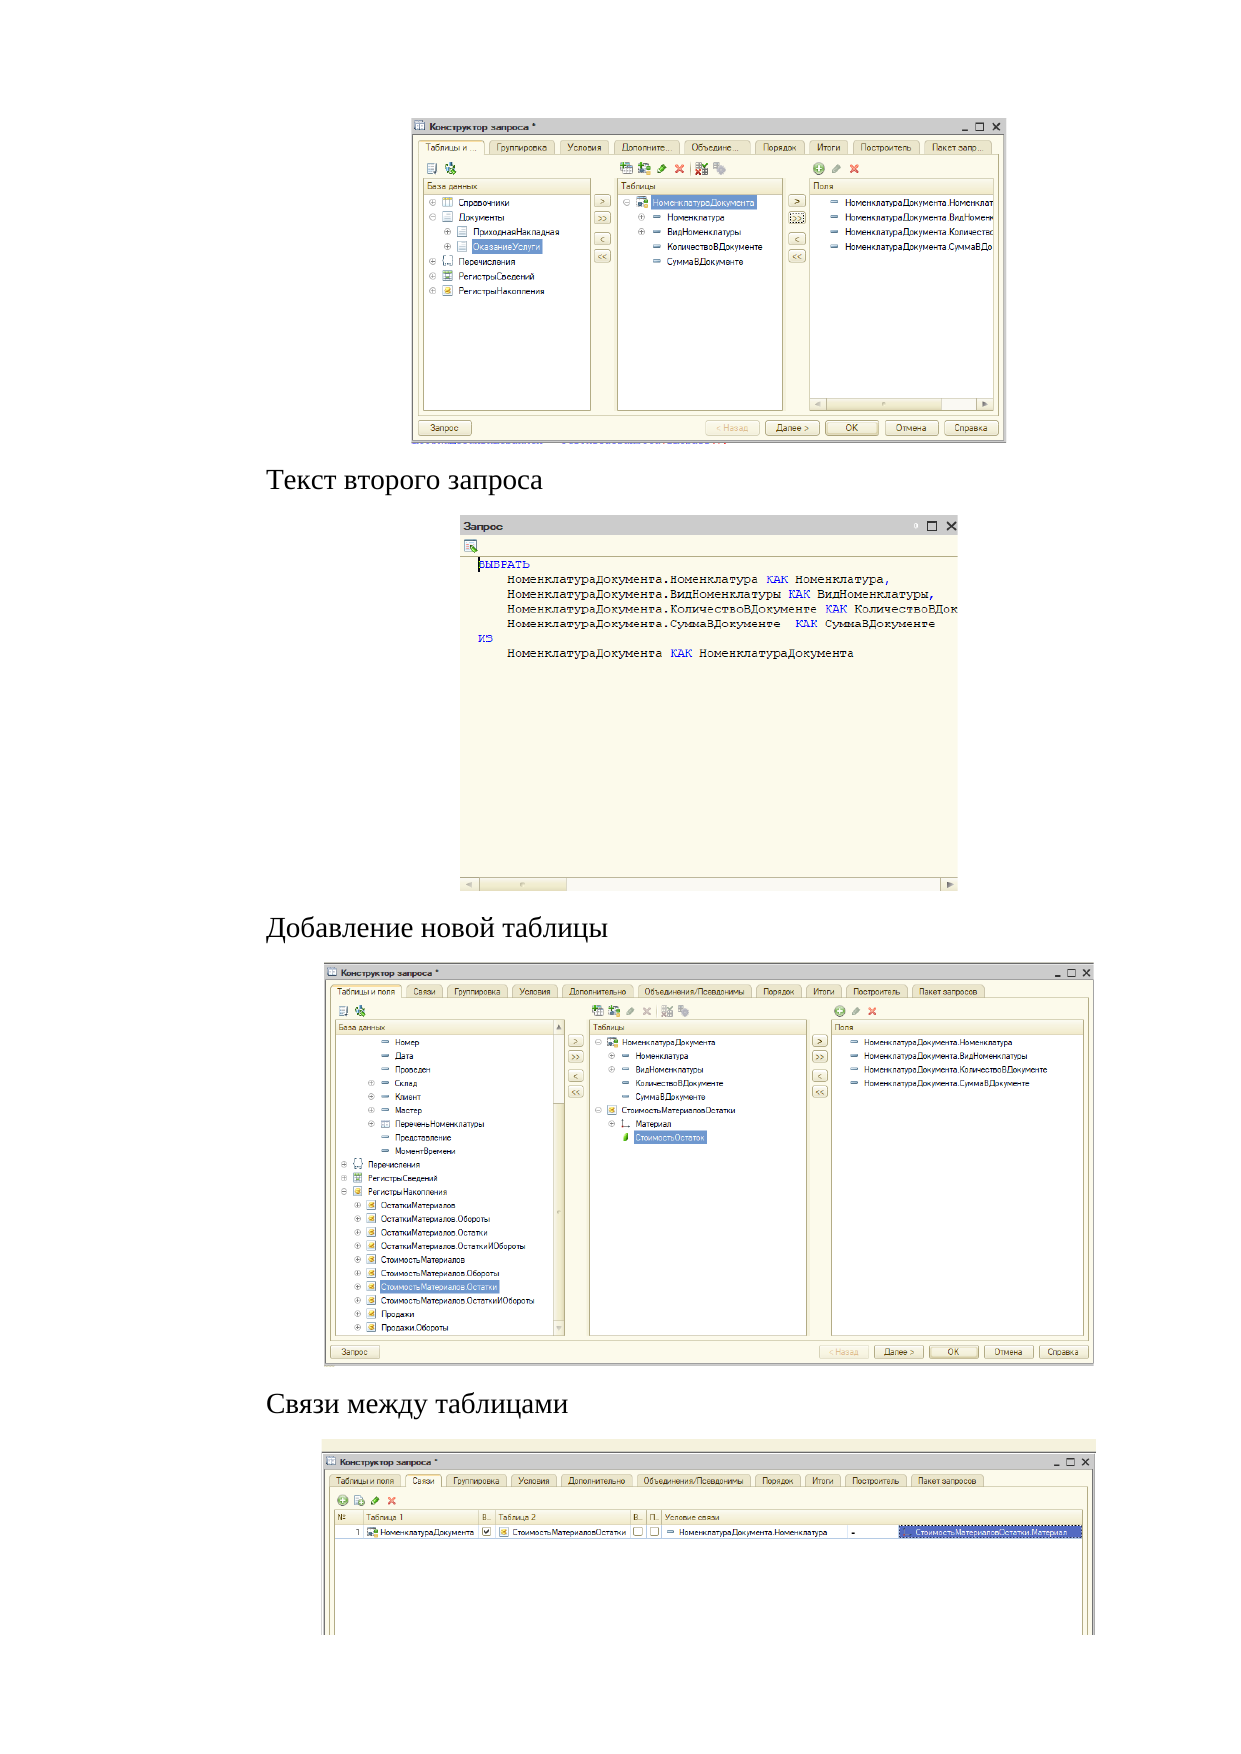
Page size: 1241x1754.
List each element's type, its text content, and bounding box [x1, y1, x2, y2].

text Связи между таблицами [177, 1386, 1152, 1420]
picture [460, 515, 958, 891]
text Добавление новой таблицы [177, 910, 1152, 944]
picture [324, 962, 1094, 1367]
text Текст второго запроса [177, 462, 1152, 496]
picture [411, 118, 1007, 444]
picture [321, 1439, 1096, 1635]
